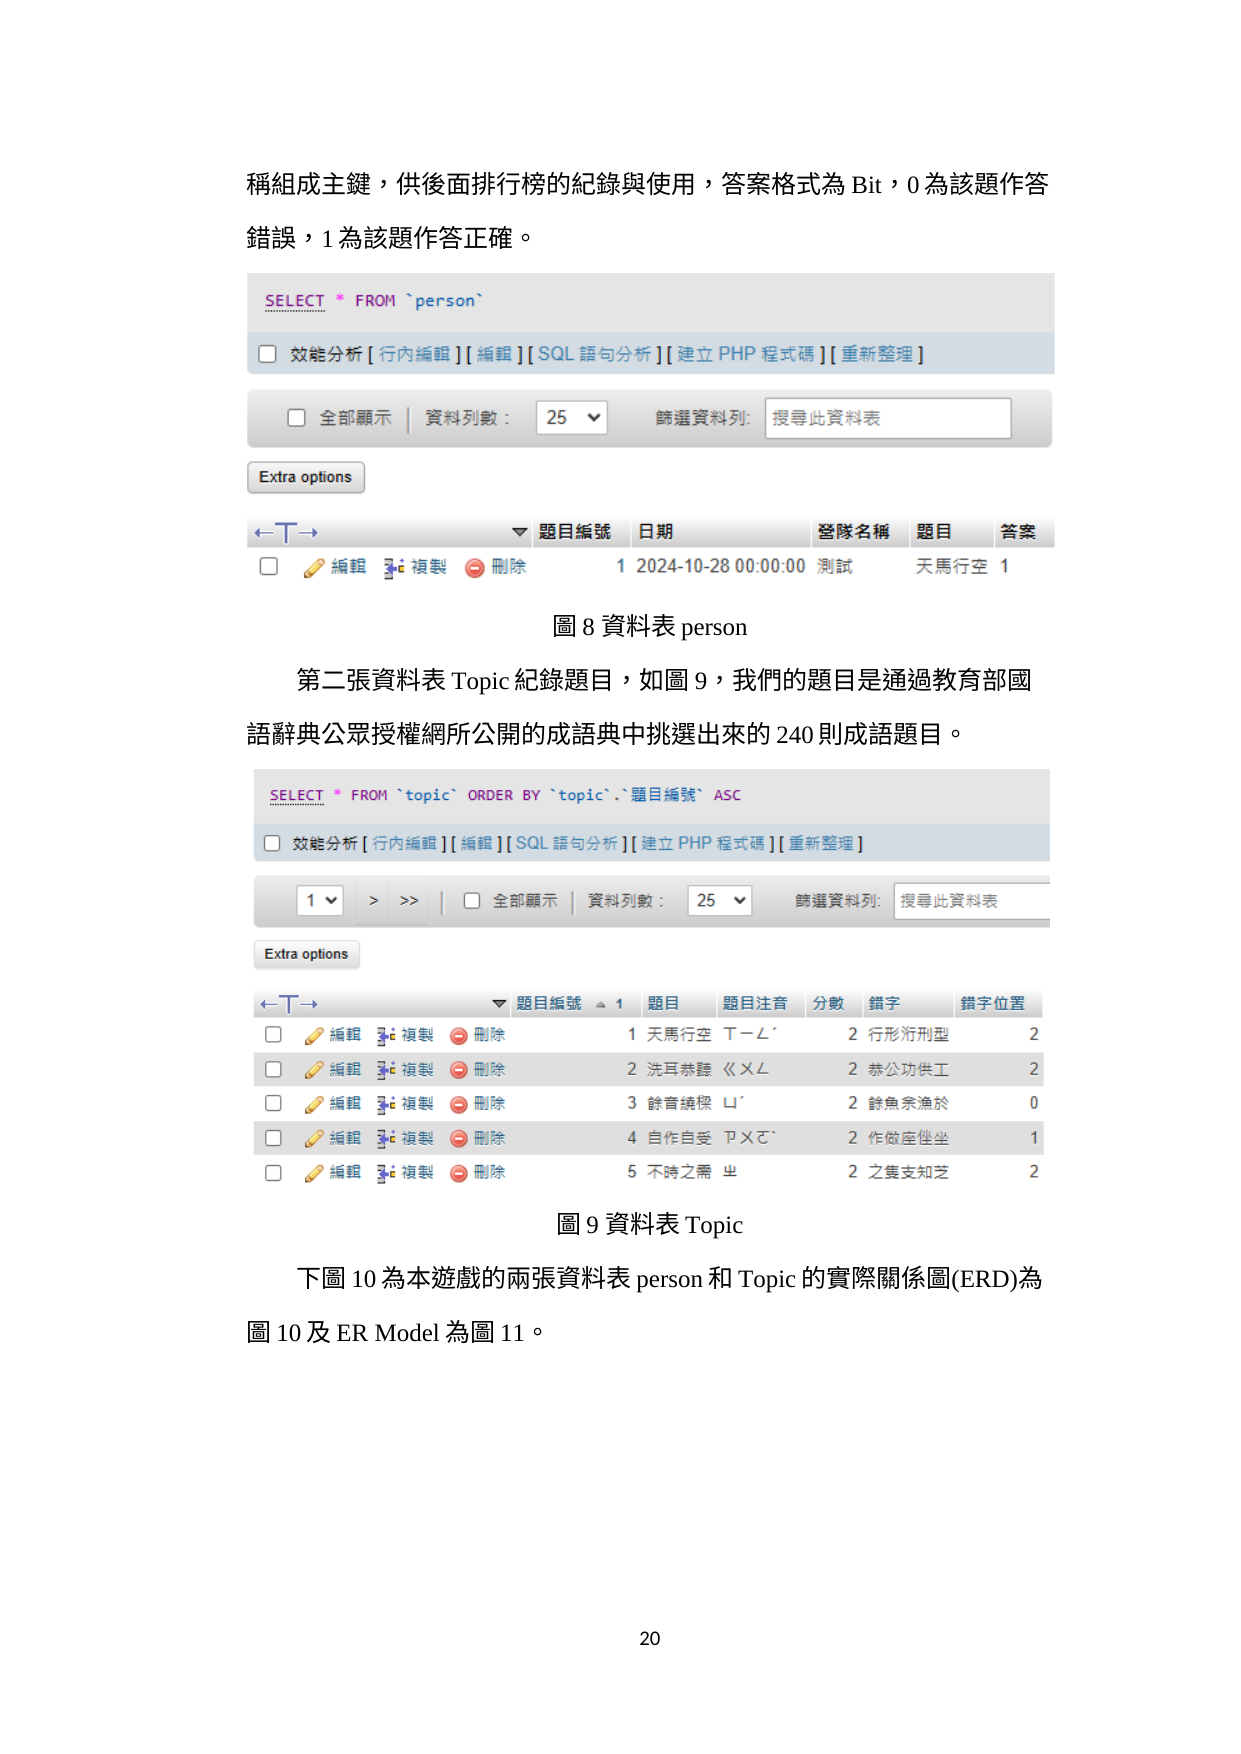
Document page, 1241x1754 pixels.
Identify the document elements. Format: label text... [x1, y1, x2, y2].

text 圖8 資料表person [246, 606, 1053, 642]
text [246, 164, 1053, 255]
picture [249, 769, 1050, 1190]
text 第二張資料表Topic紀錄題目，如圖9，我們的題目是通過教育部國語辭典公眾授權網所公開的成語典中挑選出來的240則成語題目。 [246, 661, 1053, 751]
text 下圖10為本遊戲的兩張資料表person和Topic的實際關係圖(ERD)為圖10及ER Model為圖11。 [246, 1258, 1053, 1349]
text 圖9 資料表Topic [246, 1204, 1053, 1240]
picture [246, 273, 1055, 592]
